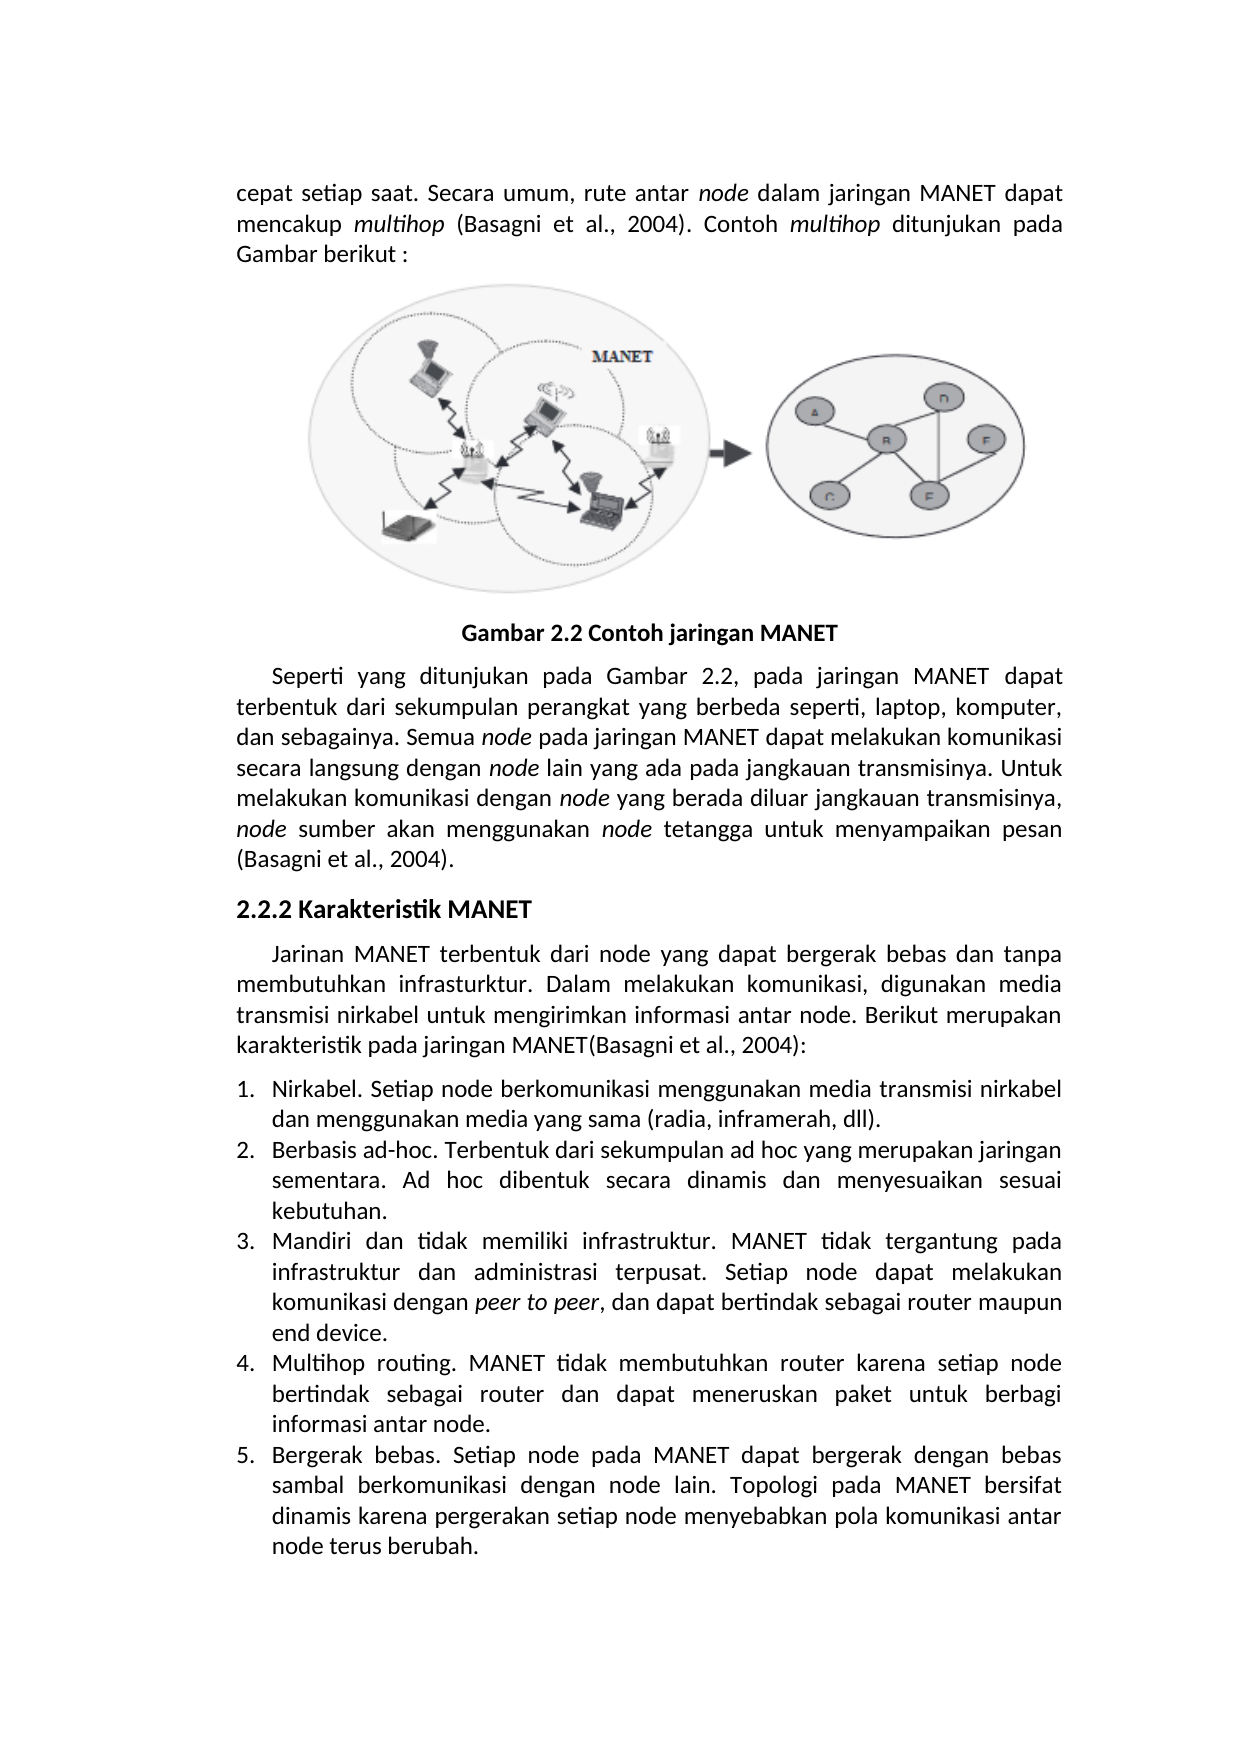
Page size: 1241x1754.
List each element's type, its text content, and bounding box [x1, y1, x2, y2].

list Nirkabel. Setiap node berkomunikasi menggunakan media transmisi nirkabel dan menggunakan media yang sama (radia, inframerah, dll). [236, 1073, 1063, 1134]
text Seperti yang ditunjukan pada Gambar 2.2, pada jaringan MANET dapat terbentuk dari sekumpulan perangkat yang berbeda seperti, laptop, komputer, dan sebagainya. Semua node pada jaringan MANET dapat melakukan komunikasi secara langsung dengan node lain yang ada pada jangkauan transmisinya. Untuk melakukan komunikasi dengan node yang berada diluar jangkauan transmisinya, node sumber akan menggunakan node tetangga untuk menyampaikan pesan (Basagni et al., 2004). [236, 660, 1063, 874]
text Gambar 2.2 Contoh jaringan MANET [236, 617, 1063, 648]
list Bergerak bebas. Setiap node pada MANET dapat bergerak dengan bebas sambal berkomunikasi dengan node lain. Topologi pada MANET bersifat dinamis karena pergerakan setiap node menyebabkan pola komunikasi antar node terus berubah. [236, 1439, 1063, 1561]
list Mandiri dan tidak memiliki infrastruktur. MANET tidak tergantung pada infrastruktur dan administrasi terpusat. Setiap node dapat melakukan komunikasi dengan peer to peer, dan dapat bertindak sebagai router maupun end device. [236, 1225, 1063, 1347]
list Multihop routing. MANET tidak membutuhkan router karena setiap node bertindak sebagai router dan dapat meneruskan paket untuk berbagi informasi antar node. [236, 1347, 1063, 1439]
subtitle Karakteristik MANET [236, 893, 1063, 926]
list Berbasis ad-hoc. Terbentuk dari sekumpulan ad hoc yang merupakan jaringan sementara. Ad hoc dibentuk secara dinamis dan menyesuaikan sesuai kebutuhan. [236, 1134, 1063, 1225]
text Jarinan MANET terbentuk dari node yang dapat bergerak bebas dan tanpa membutuhkan infrasturktur. Dalam melakukan komunikasi, digunakan media transmisi nirkabel untuk mengirimkan informasi antar node. Berikut merupakan karakteristik pada jaringan MANET(Basagni et al., 2004): [236, 938, 1063, 1060]
picture [297, 281, 1038, 605]
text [236, 177, 1063, 269]
